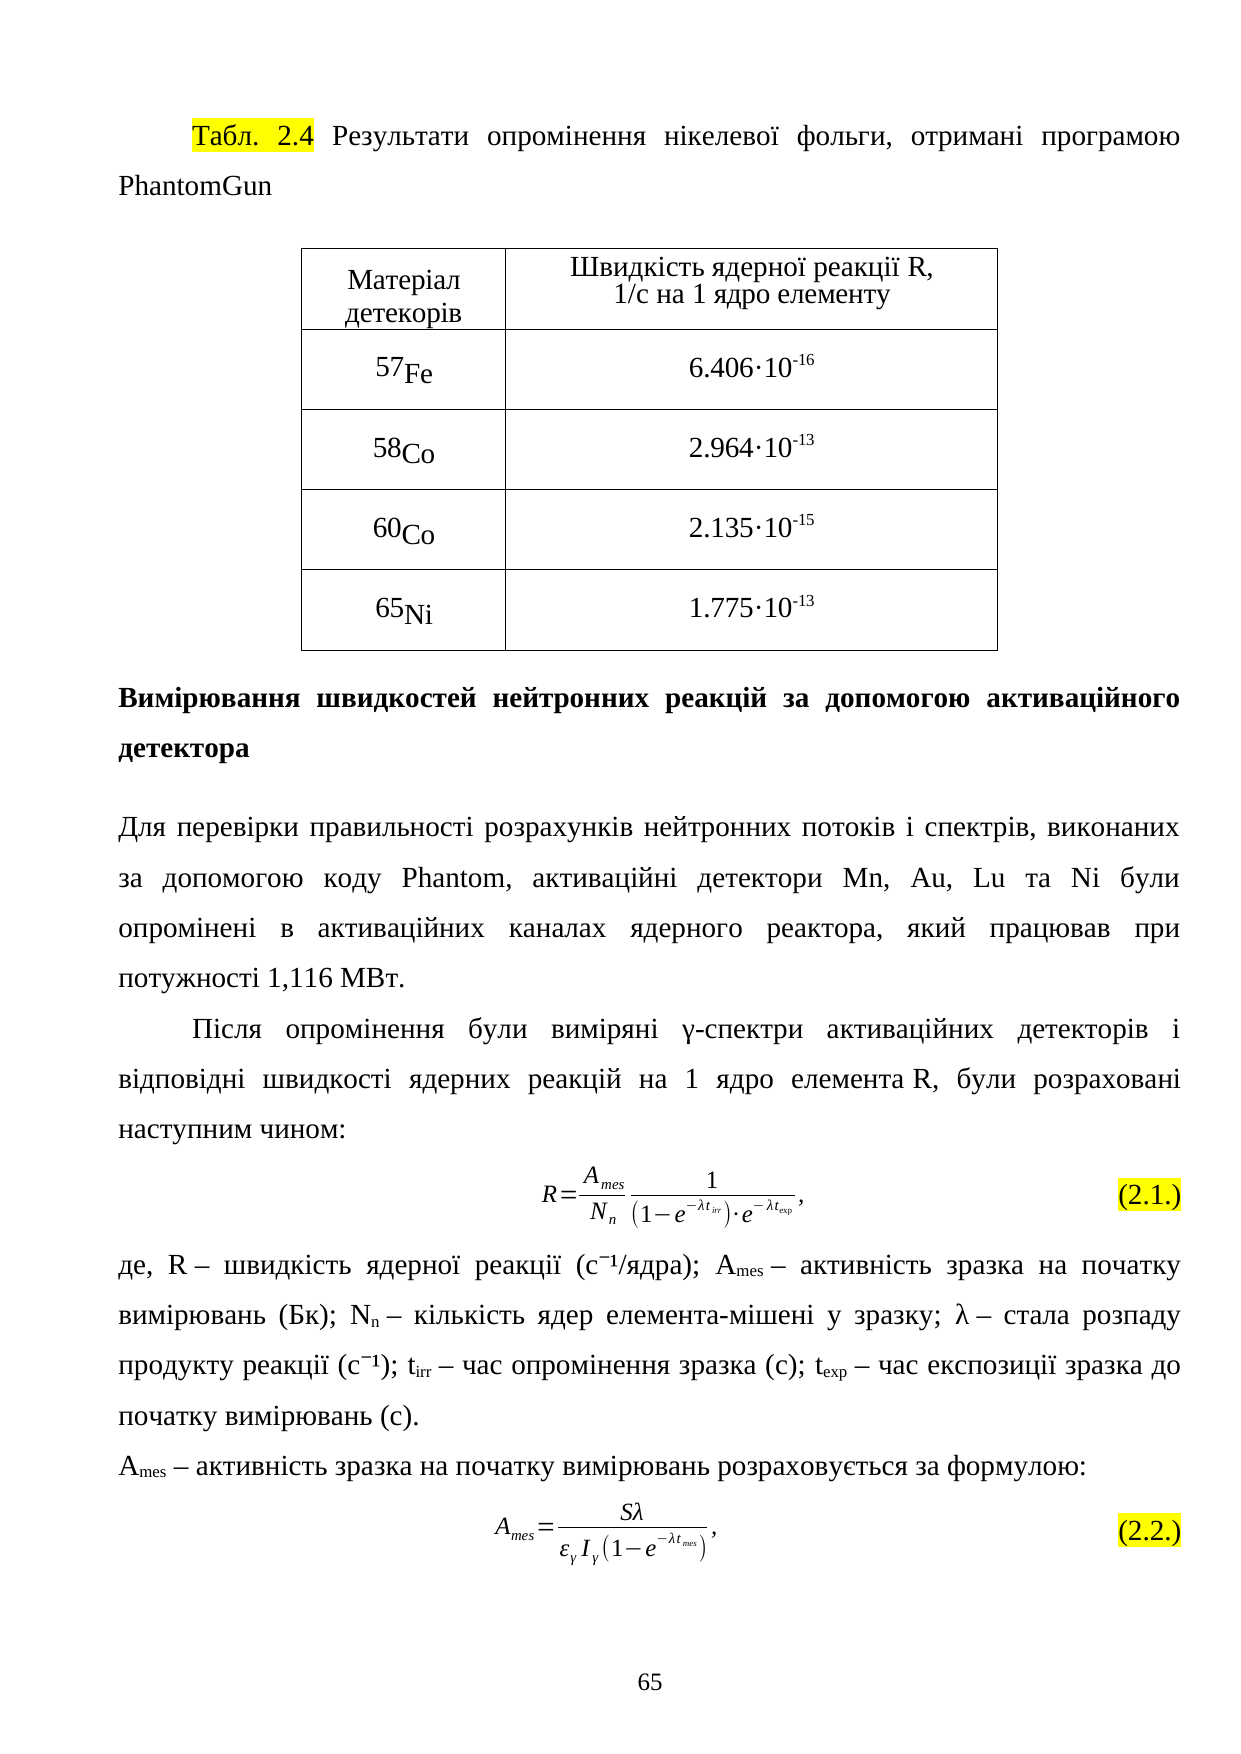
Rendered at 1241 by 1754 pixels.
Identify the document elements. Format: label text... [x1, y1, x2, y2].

text (2.1.) [118, 1162, 1181, 1230]
text (2.2.) [118, 1498, 1181, 1565]
text Для перевірки правильності розрахунків нейтронних потоків і спектрів, виконаних за допомогою коду Phantom, активаційні детектори Mn, Au, Lu та Ni були опромінені в активаційних каналах ядерного реактора, який працював при потужності 1,116 МВт. [118, 809, 1181, 994]
table_cell 65Ni [302, 570, 505, 649]
table_cell 58Co [302, 410, 505, 489]
table_cell 1.775·10-13 [506, 570, 997, 649]
text Після опромінення були виміряні γ-спектри активаційних детекторів і відповідні швидкості ядерних реакцій на 1 ядро елемента R, були розраховані наступним чином: [118, 1011, 1181, 1145]
table_header Матеріал детекорів [302, 249, 505, 329]
text Вимірювання швидкостей нейтронних реакцій за допомогою активаційного детектора [118, 680, 1181, 763]
text Ames​ – активність зразка на початку вимірювань розраховується за формулою: [118, 1448, 1181, 1482]
table_cell 57Fe [302, 330, 505, 409]
text Табл. 2.4 Результати опромінення нікелевої фольги, отримані програмою PhantomGun [118, 118, 1181, 202]
table_cell 6.406·10-16 [506, 330, 997, 409]
table_header Швидкість ядерної реакції R, 1/с на 1 ядро елементу [506, 249, 997, 329]
table_cell 60Co [302, 490, 505, 569]
table_cell 2.964·10-13 [506, 410, 997, 489]
table_cell 2.135·10-15 [506, 490, 997, 569]
text де, R – швидкість ядерної реакції (с⁻¹/ядра); Ames​ – активність зразка на початку вимірювань (Бк); Nn​ – кількість ядер елемента-мішені у зразку; λ – стала розпаду продукту реакції (с⁻¹); tirr​ – час опромінення зразка (с); texp – час експозиції зразка до початку вимірювань (с). [118, 1247, 1181, 1431]
